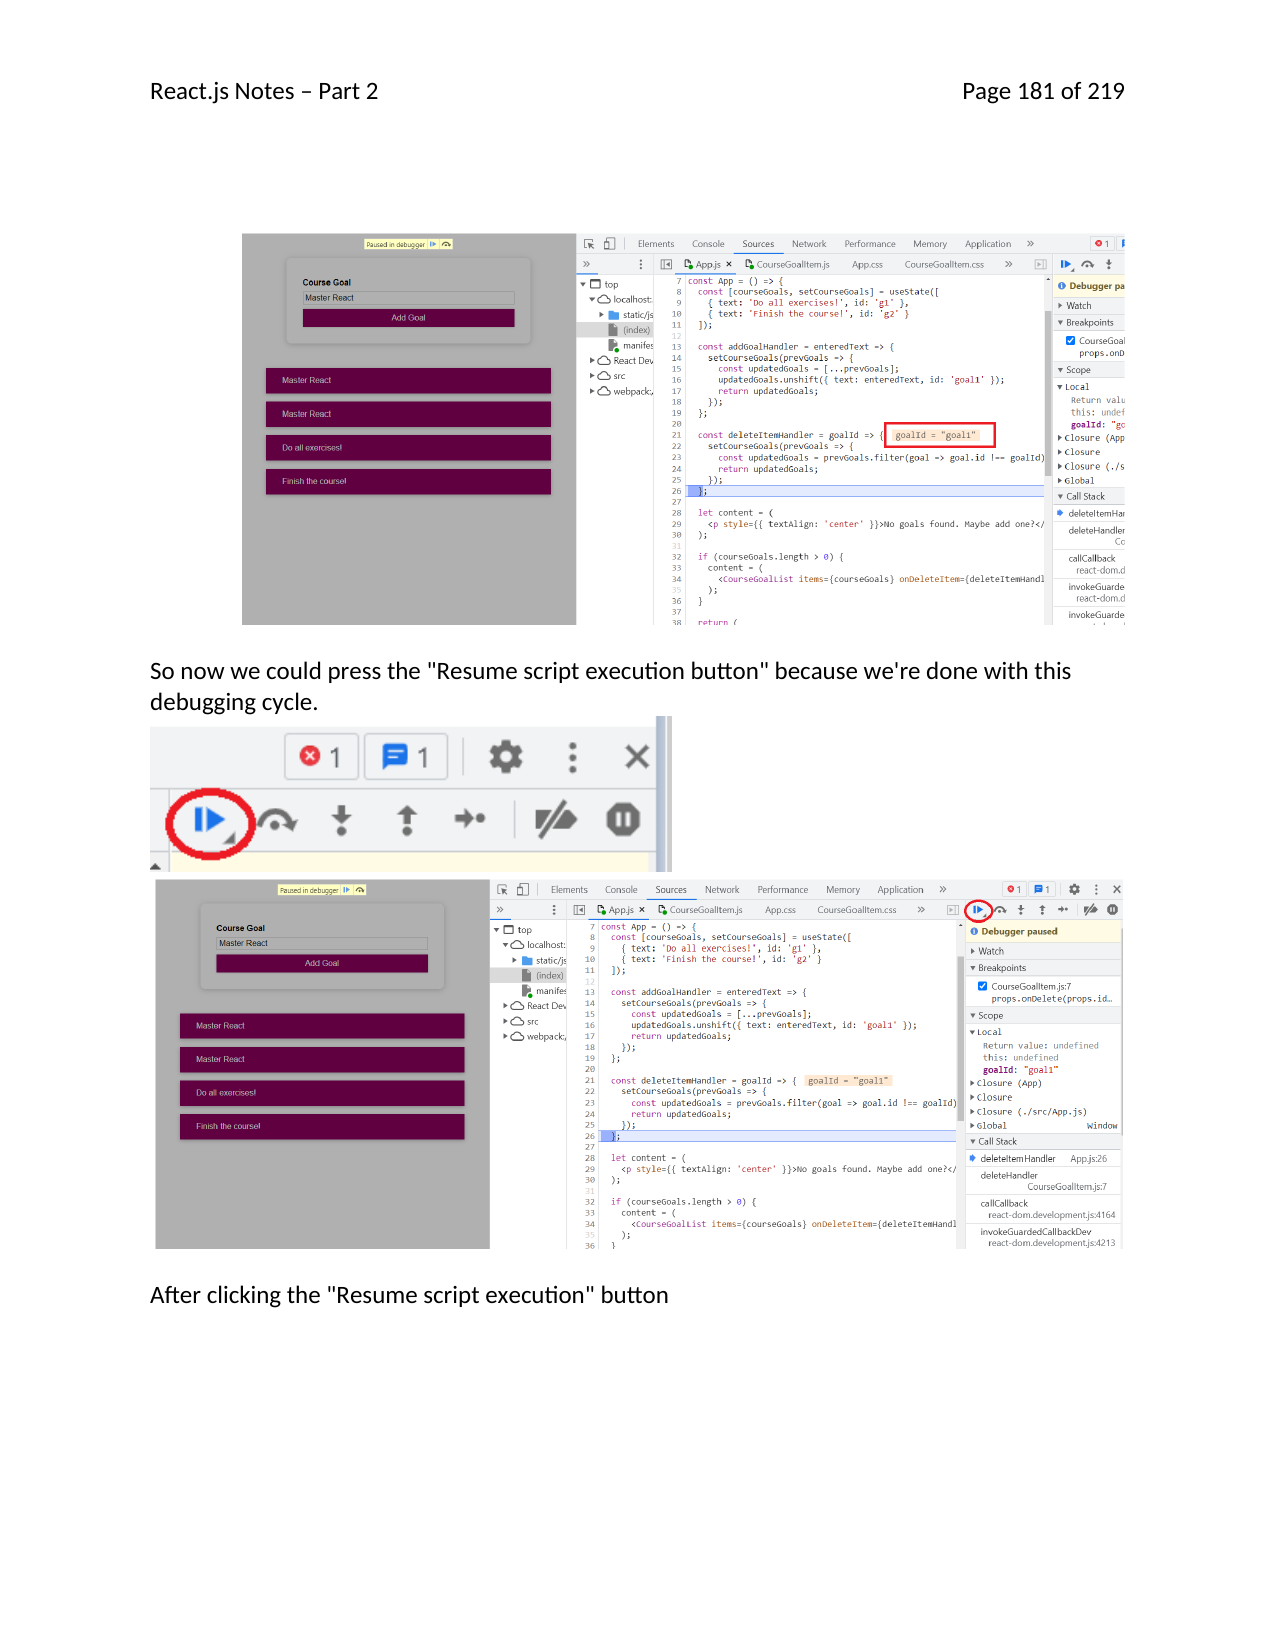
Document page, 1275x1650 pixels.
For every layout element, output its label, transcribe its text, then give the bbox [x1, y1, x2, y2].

text After clicking the "Resume script execution" button [150, 1279, 1125, 1309]
text So now we could press the "Resume script execution button" because we're done with this debugging cycle. [150, 655, 1125, 716]
picture [150, 150, 1125, 625]
picture [150, 716, 1124, 1249]
